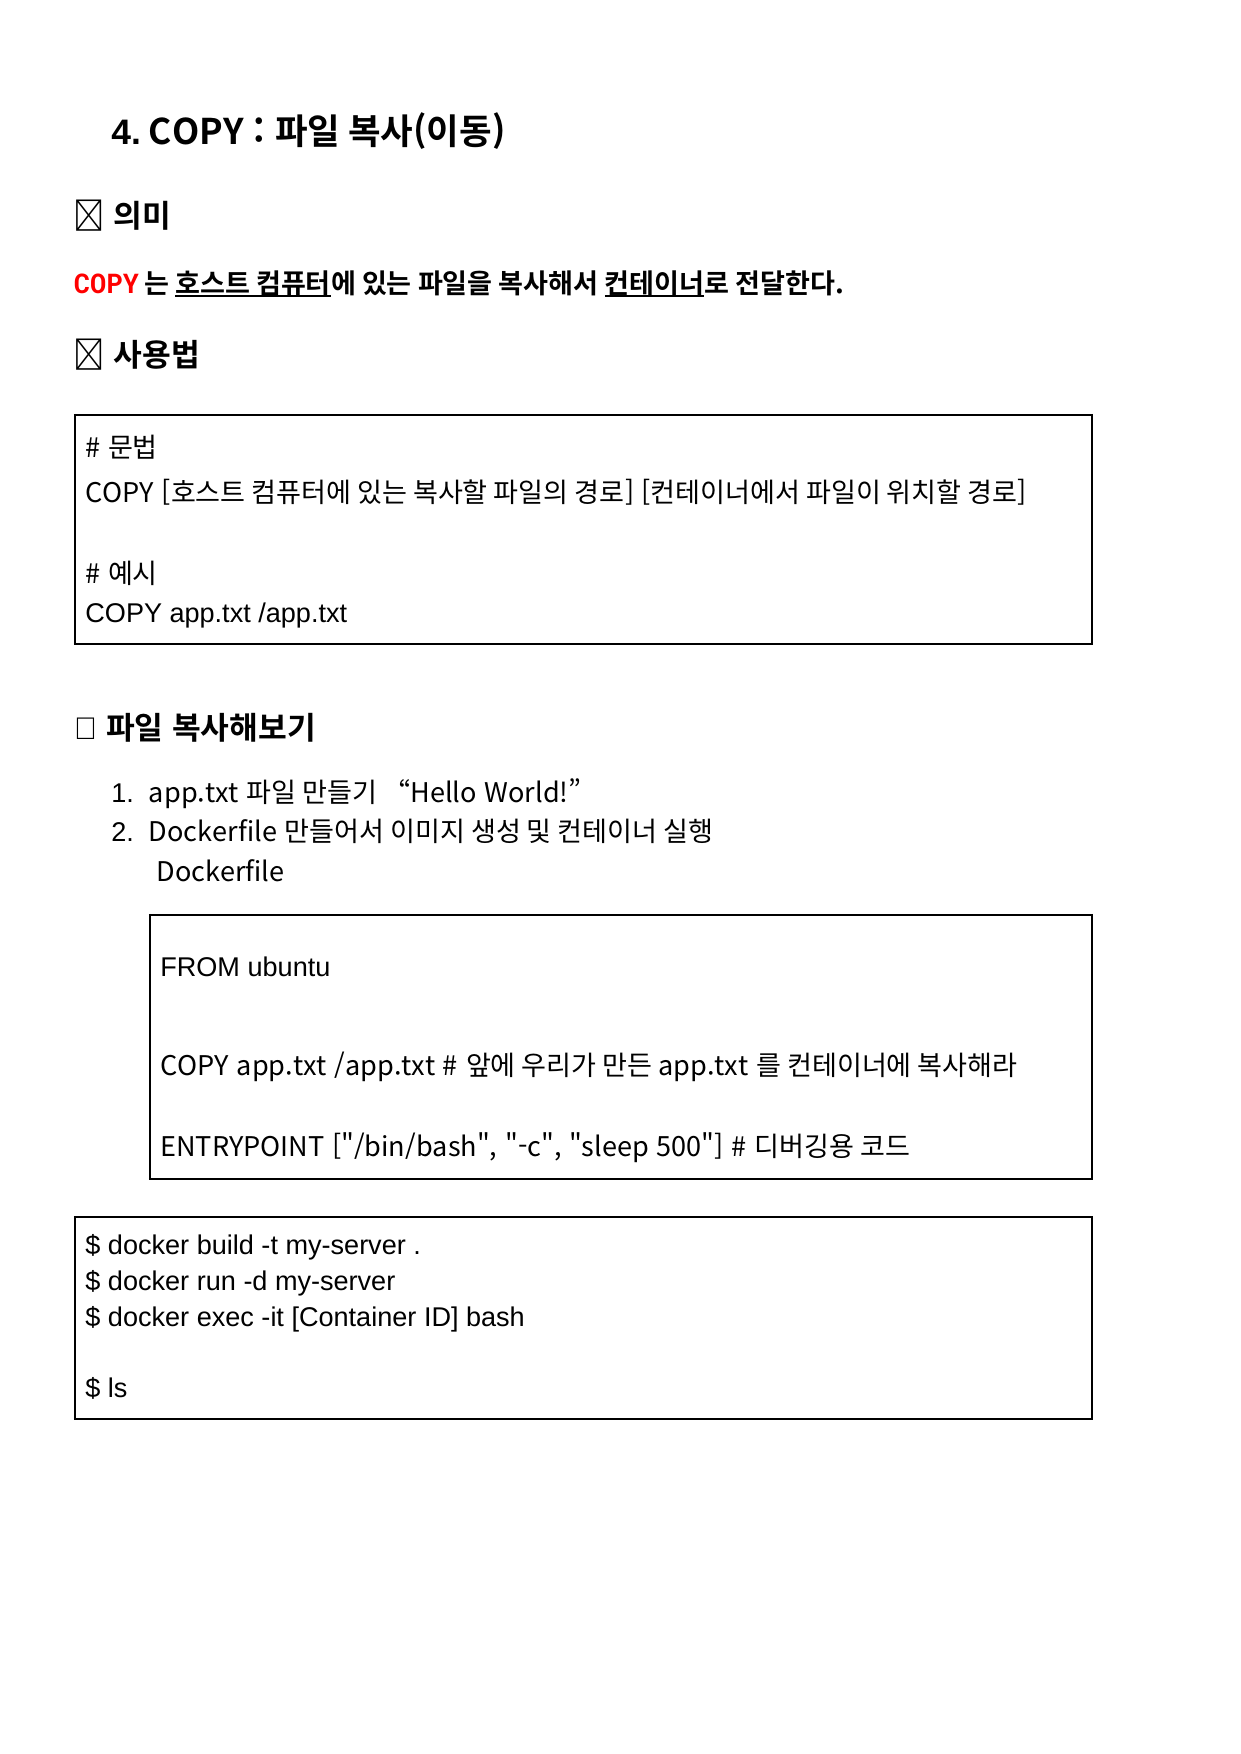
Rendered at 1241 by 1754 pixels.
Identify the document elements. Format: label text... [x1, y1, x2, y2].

text COPY는 호스트 컴퓨터에 있는 파일을 복사해서 컨테이너로 전달한다. [74, 262, 1090, 301]
list app.txt 파일 만들기 “Hello World!” [111, 771, 1090, 810]
subtitle ✅ 의미 [74, 191, 1090, 237]
subtitle ✅ 사용법 [74, 330, 1090, 375]
subtitle 🎯 파일 복사해보기 [74, 710, 1090, 746]
table_header FROM ubuntu COPY app.txt /app.txt # 앞에 우리가 만든 app.txt 를 컨테이너에 복사해라 ENTRYPOINT ["/bin/bash", "-c", "sleep 500"] # 디버깅용 코드 [151, 916, 1091, 1178]
list Dockerfile 만들어서 이미지 생성 및 컨테이너 실행 Dockerfile [111, 810, 1090, 889]
table_header $ docker build -t my-server . $ docker run -d my-server $ docker exec -it [Container ID] bash $ ls [76, 1218, 1091, 1418]
list COPY : 파일 복사(이동) [111, 103, 1090, 154]
table_header # 문법 COPY [호스트 컴퓨터에 있는 복사할 파일의 경로] [컨테이너에서 파일이 위치할 경로] # 예시 COPY app.txt /app.txt [76, 416, 1091, 643]
